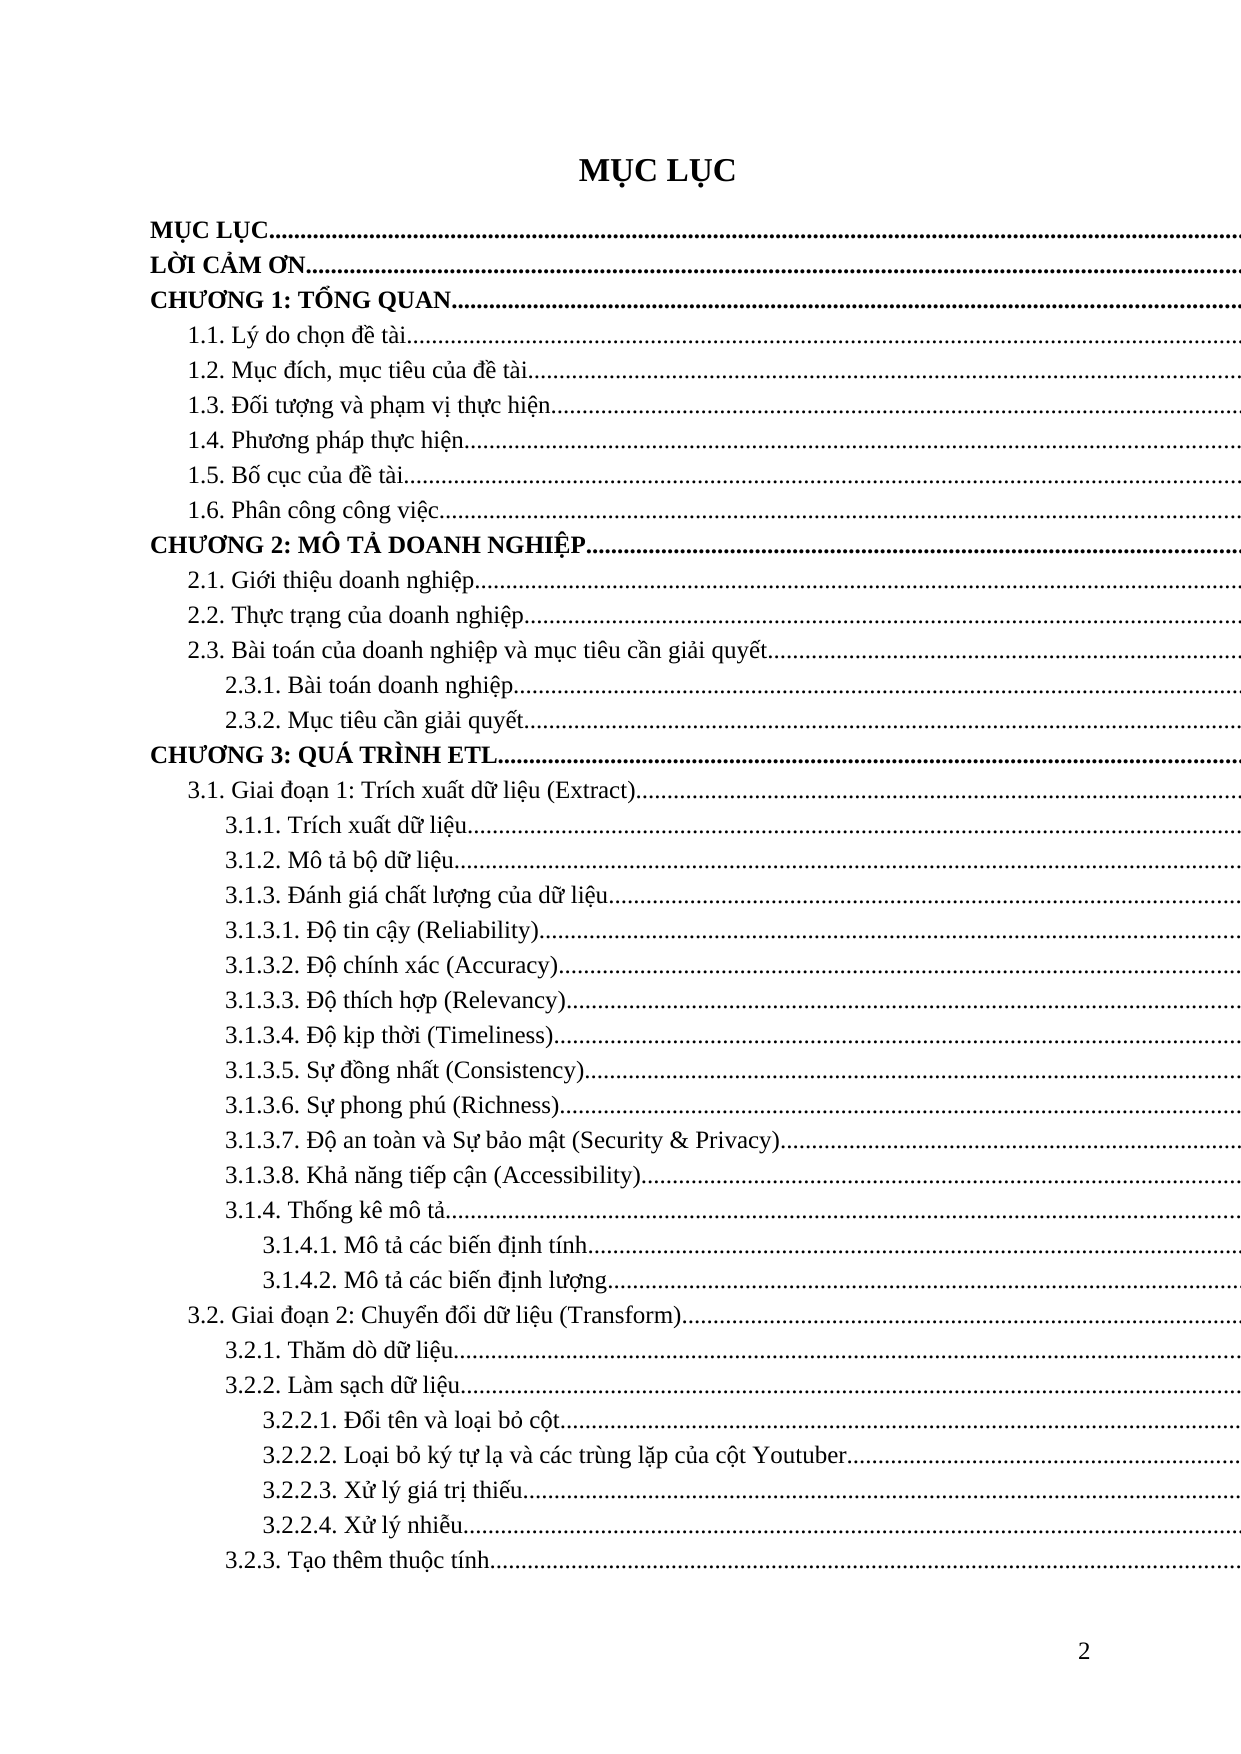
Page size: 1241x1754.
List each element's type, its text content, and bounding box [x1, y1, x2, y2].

subtitle MỤC LỤC [225, 150, 1090, 188]
